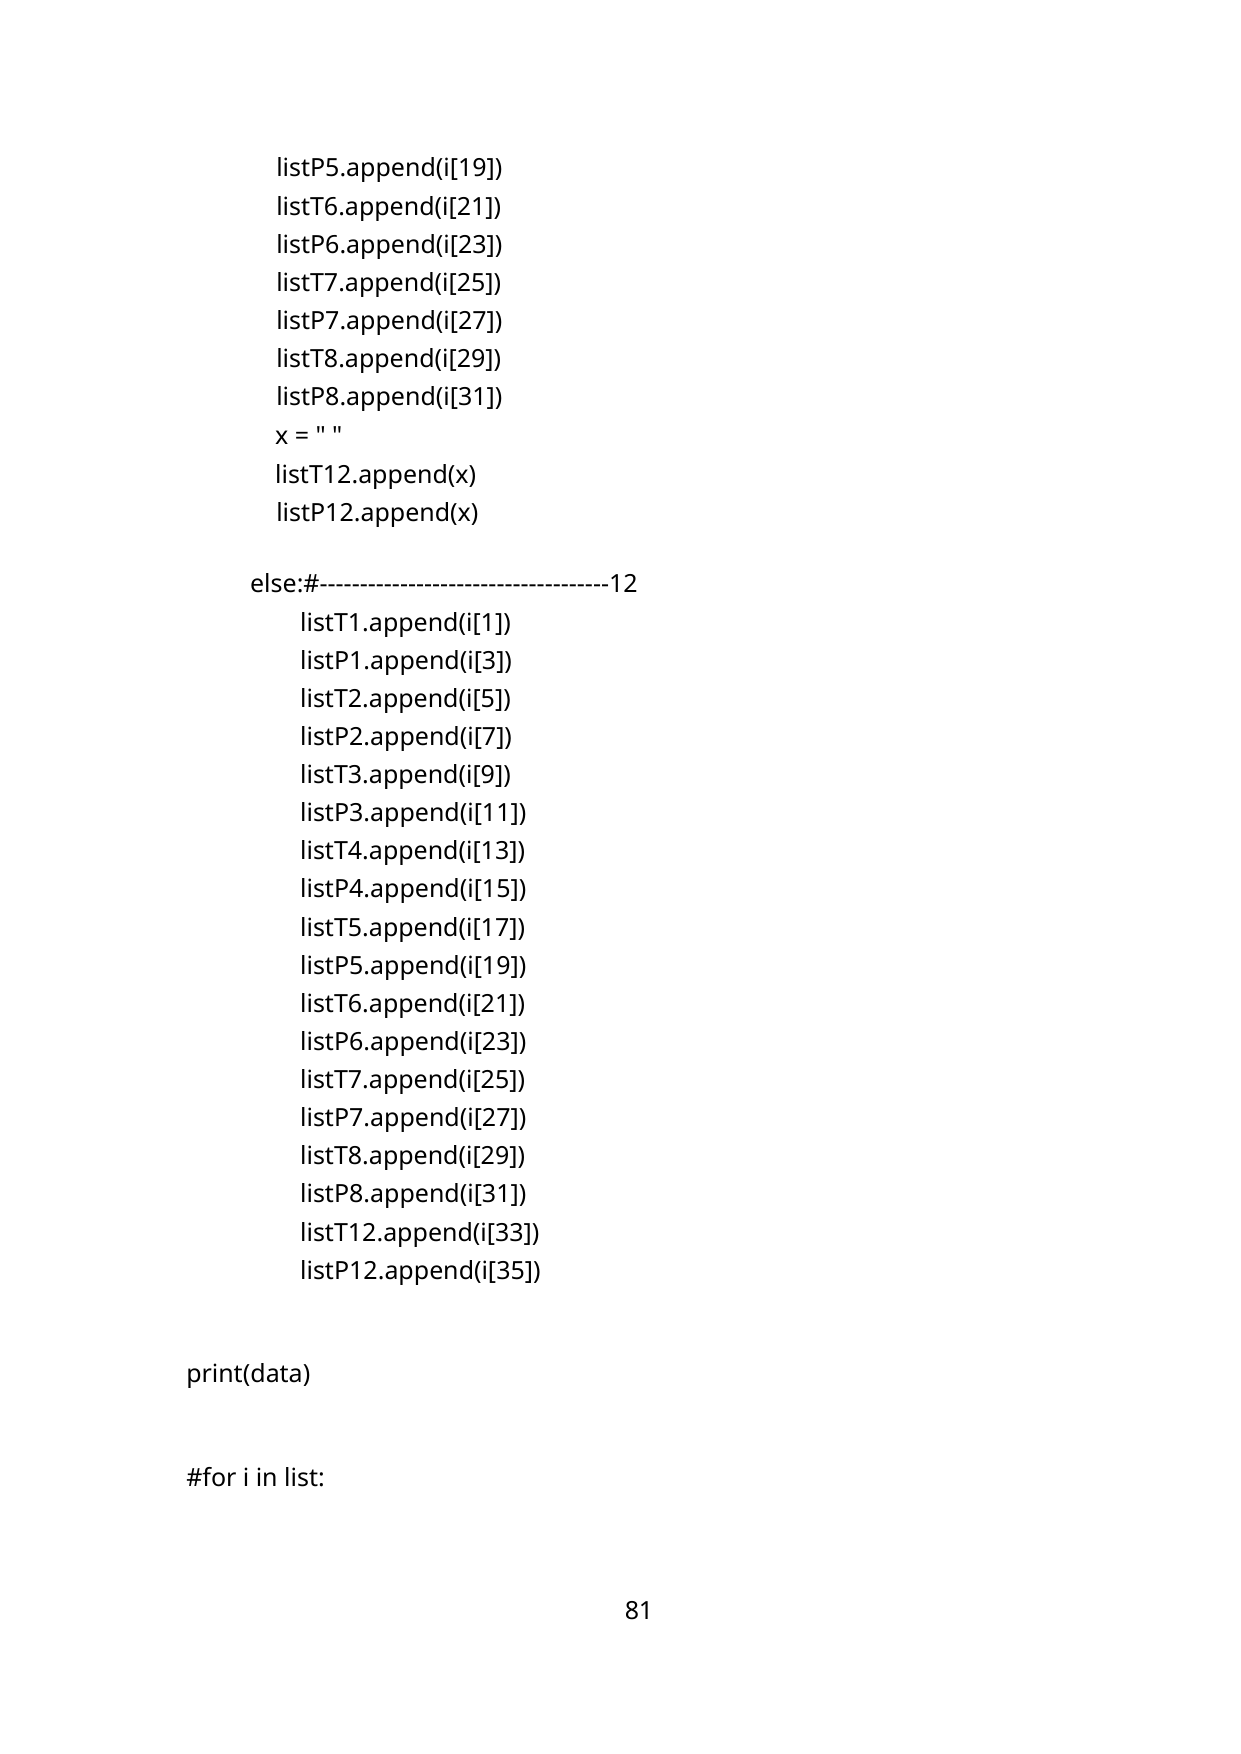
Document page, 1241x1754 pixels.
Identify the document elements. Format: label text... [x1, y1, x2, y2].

text print(data) [186, 1356, 1071, 1390]
text #for i in list: [186, 1460, 1071, 1494]
text listT12.append(x) listP12.append(x) [275, 457, 644, 529]
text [275, 150, 663, 413]
text else:#------------------------------------12 listT1.append(i[1]) listP1.append(i[3]) listT2.append(i[5]) listP2.append(i[7]) listT3.append(i[9]) listP3.append(i[11]) listT4.append(i[13]) listP4.append(i[15]) listT5.append(i[17]) listP5.append(i[19]) listT6.append(i[21]) listP6.append(i[23]) listT7.append(i[25]) listP7.append(i[27]) listT8.append(i[29]) listP8.append(i[31]) listT12.append(i[33]) listP12.append(i[35]) [250, 566, 688, 1286]
text x = " " [275, 418, 1071, 452]
